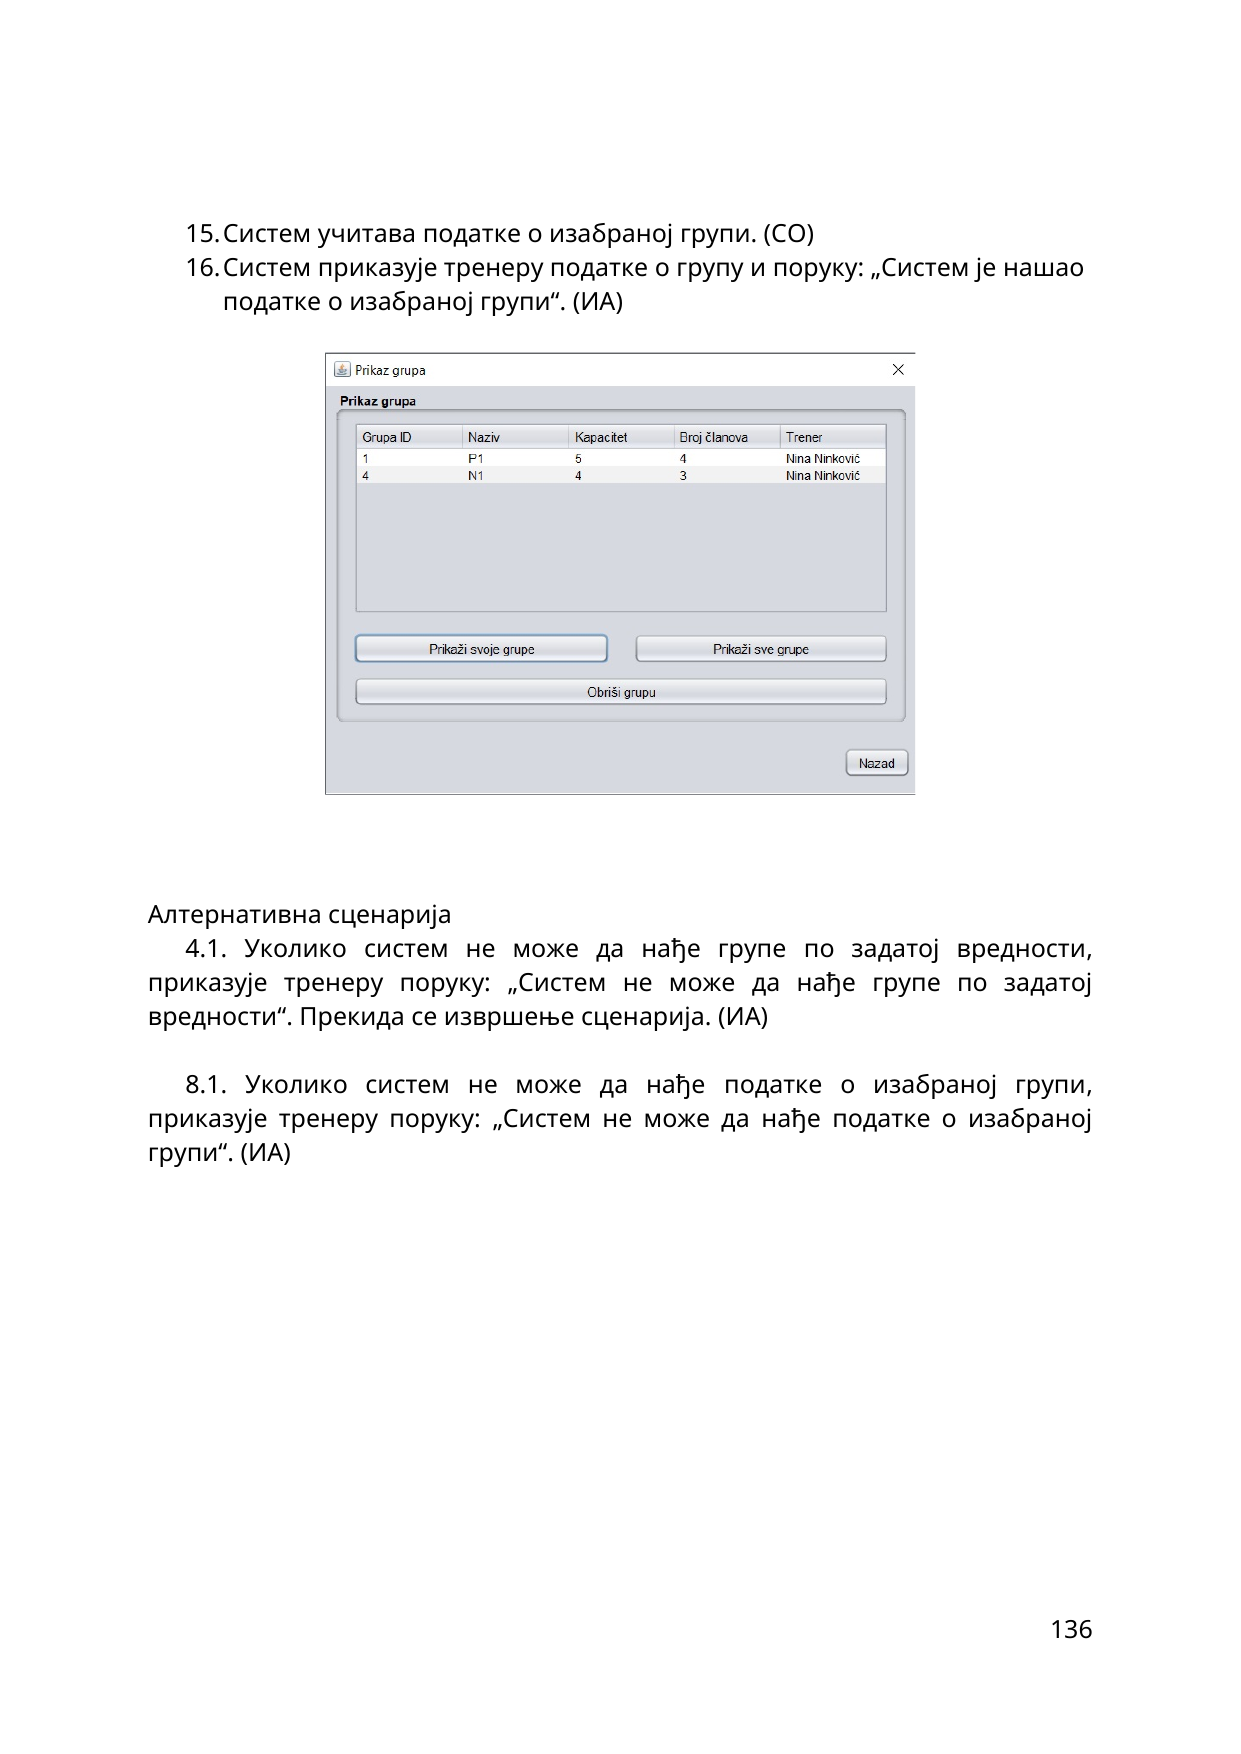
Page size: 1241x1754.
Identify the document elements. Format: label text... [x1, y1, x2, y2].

text 4.1. Уколико систем не може да нађе групе по задатој вредности, приказује тренеру поруку: „Систем не може да нађе групе по задатој вредности“. Прекида се извршење сценарија. (ИА) [148, 931, 1093, 1033]
picture [325, 352, 916, 795]
text Алтернативна сценарија [148, 897, 1093, 931]
list Систем учитава податке о изабраној групи. (СО) [185, 216, 1093, 250]
list Систем приказује тренеру податке о групу и поруку: „Систем је нашао податке о изабраној групи“. (ИА) [185, 250, 1093, 318]
text 8.1. Уколико систем не може да нађе податке о изабраној групи, приказује тренеру поруку: „Систем не може да нађе податке о изабраној групи“. (ИА) [148, 1067, 1093, 1169]
